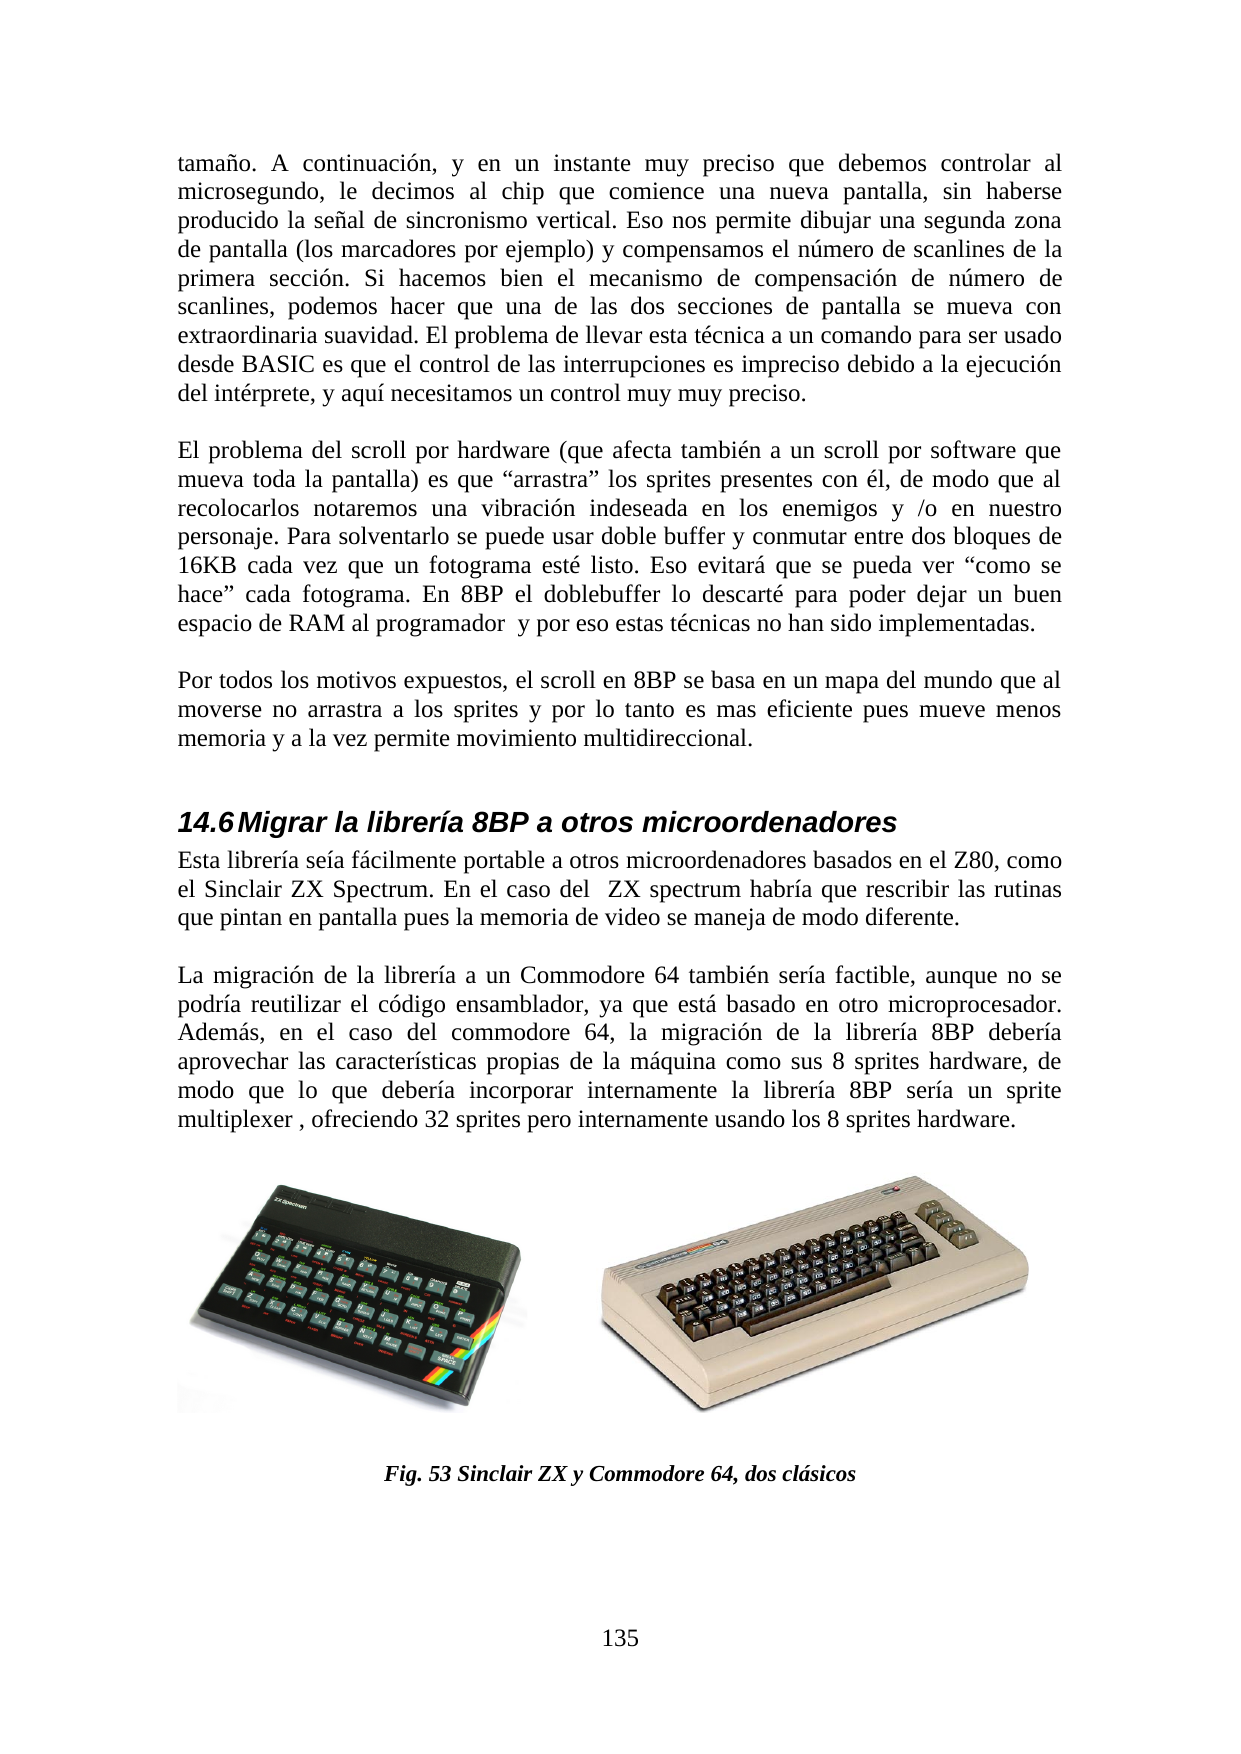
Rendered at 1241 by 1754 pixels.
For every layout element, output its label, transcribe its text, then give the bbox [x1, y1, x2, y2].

text El problema del scroll por hardware (que afecta también a un scroll por software que mueva toda la pantalla) es que “arrastra” los sprites presentes con él, de modo que al recolocarlos notaremos una vibración indeseada en los enemigos y /o en nuestro personaje. Para solventarlo se puede usar doble buffer y conmutar entre dos bloques de 16KB cada vez que un fotograma esté listo. Eso evitará que se pueda ver “como se hace” cada fotograma. En 8BP el doblebuffer lo descarté para poder dejar un buen espacio de RAM al programador y por eso estas técnicas no han sido implementadas. [177, 435, 1063, 636]
text Por todos los motivos expuestos, el scroll en 8BP se basa en un mapa del mundo que al moverse no arrastra a los sprites y por lo tanto es mas eficiente pues mueve menos memoria y a la vez permite movimiento multidireccional. [177, 665, 1063, 751]
picture [177, 1161, 528, 1413]
text Esta librería seía fácilmente portable a otros microordenadores basados en el Z80, como el Sinclair ZX Spectrum. En el caso del ZX spectrum habría que rescribir las rutinas que pintan en pantalla pues la memoria de video se maneja de modo diferente. [177, 845, 1063, 931]
subtitle Migrar la librería 8BP a otros microordenadores [177, 805, 1063, 839]
picture [596, 1172, 1029, 1413]
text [177, 148, 1063, 406]
text La migración de la librería a un Commodore 64 también sería factible, aunque no se podría reutilizar el código ensamblador, ya que está basado en otro microprocesador. Además, en el caso del commodore 64, la migración de la librería 8BP debería aprovechar las características propias de la máquina como sus 8 sprites hardware, de modo que lo que debería incorporar internamente la librería 8BP sería un sprite multiplexer , ofreciendo 32 sprites pero internamente usando los 8 sprites hardware. [177, 960, 1063, 1132]
